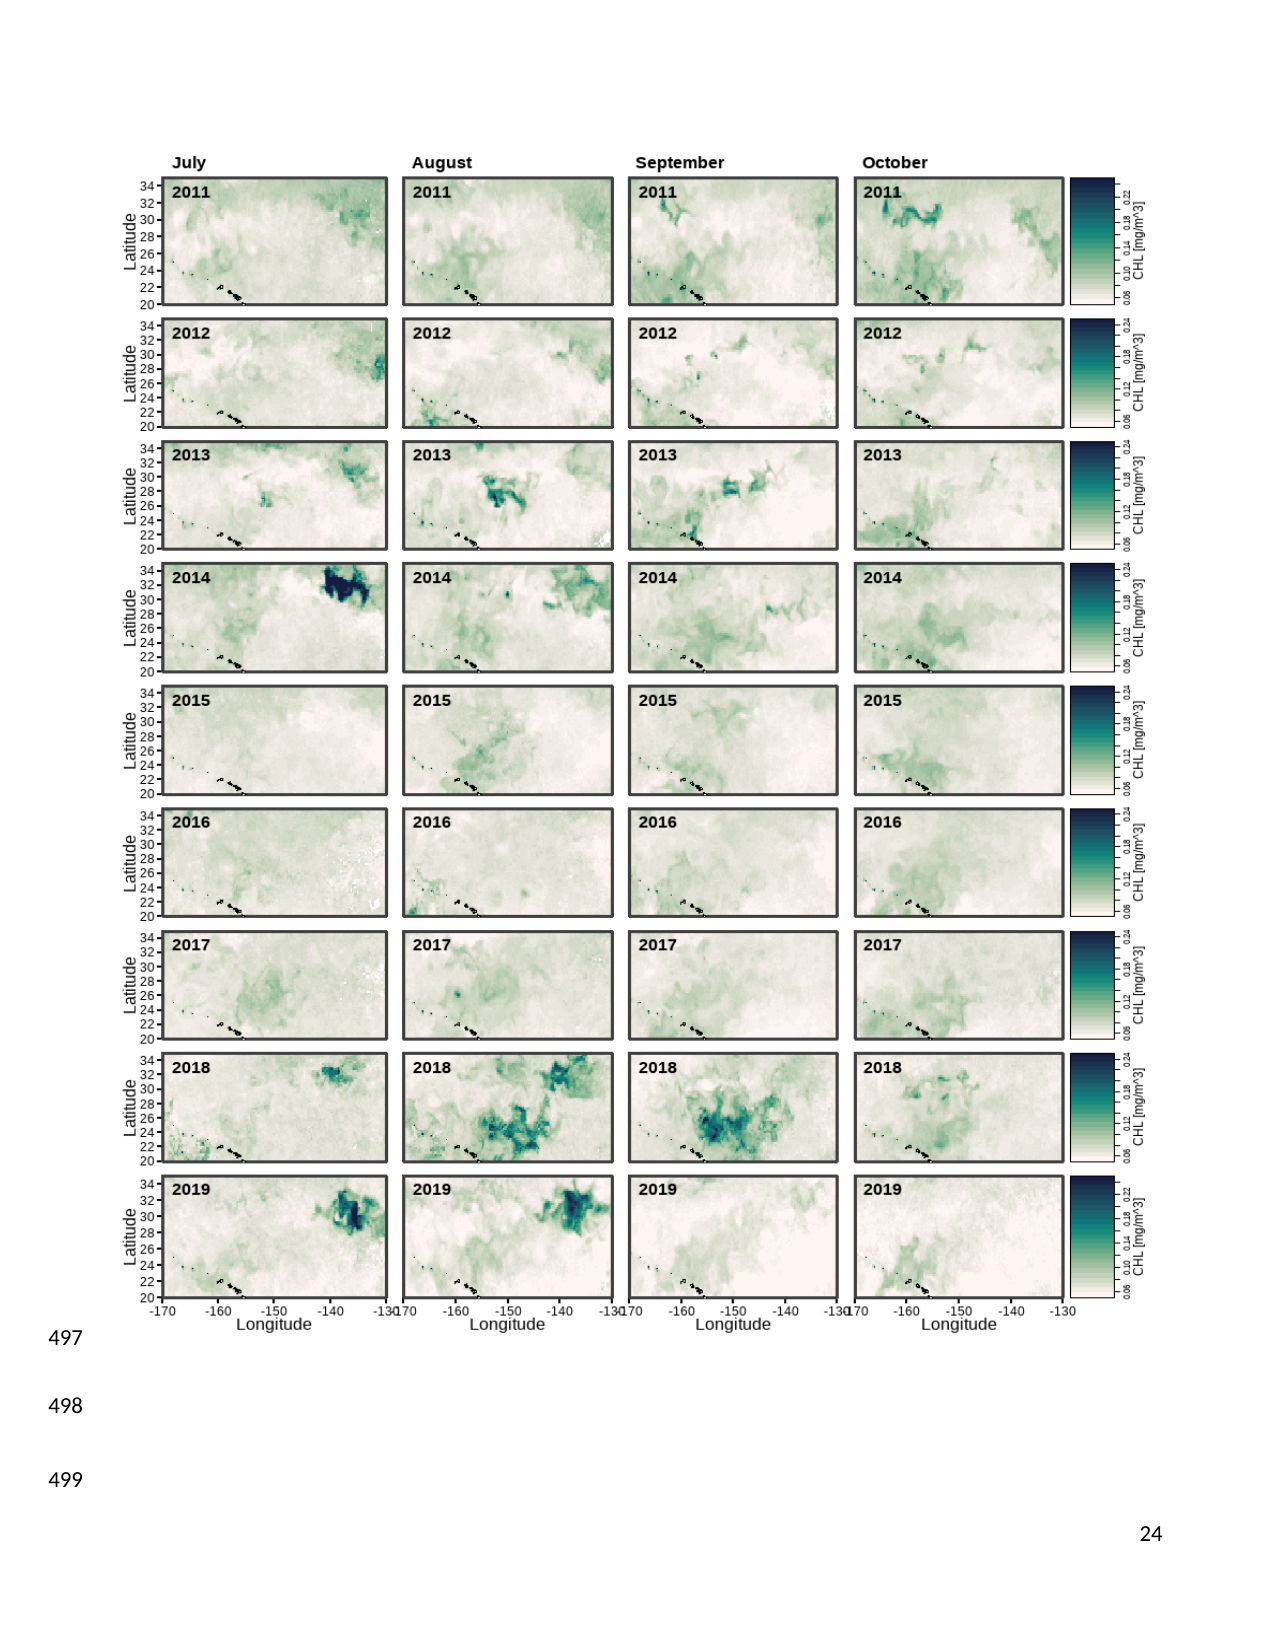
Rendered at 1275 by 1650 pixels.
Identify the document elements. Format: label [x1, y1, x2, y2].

picture [112, 150, 1161, 1346]
